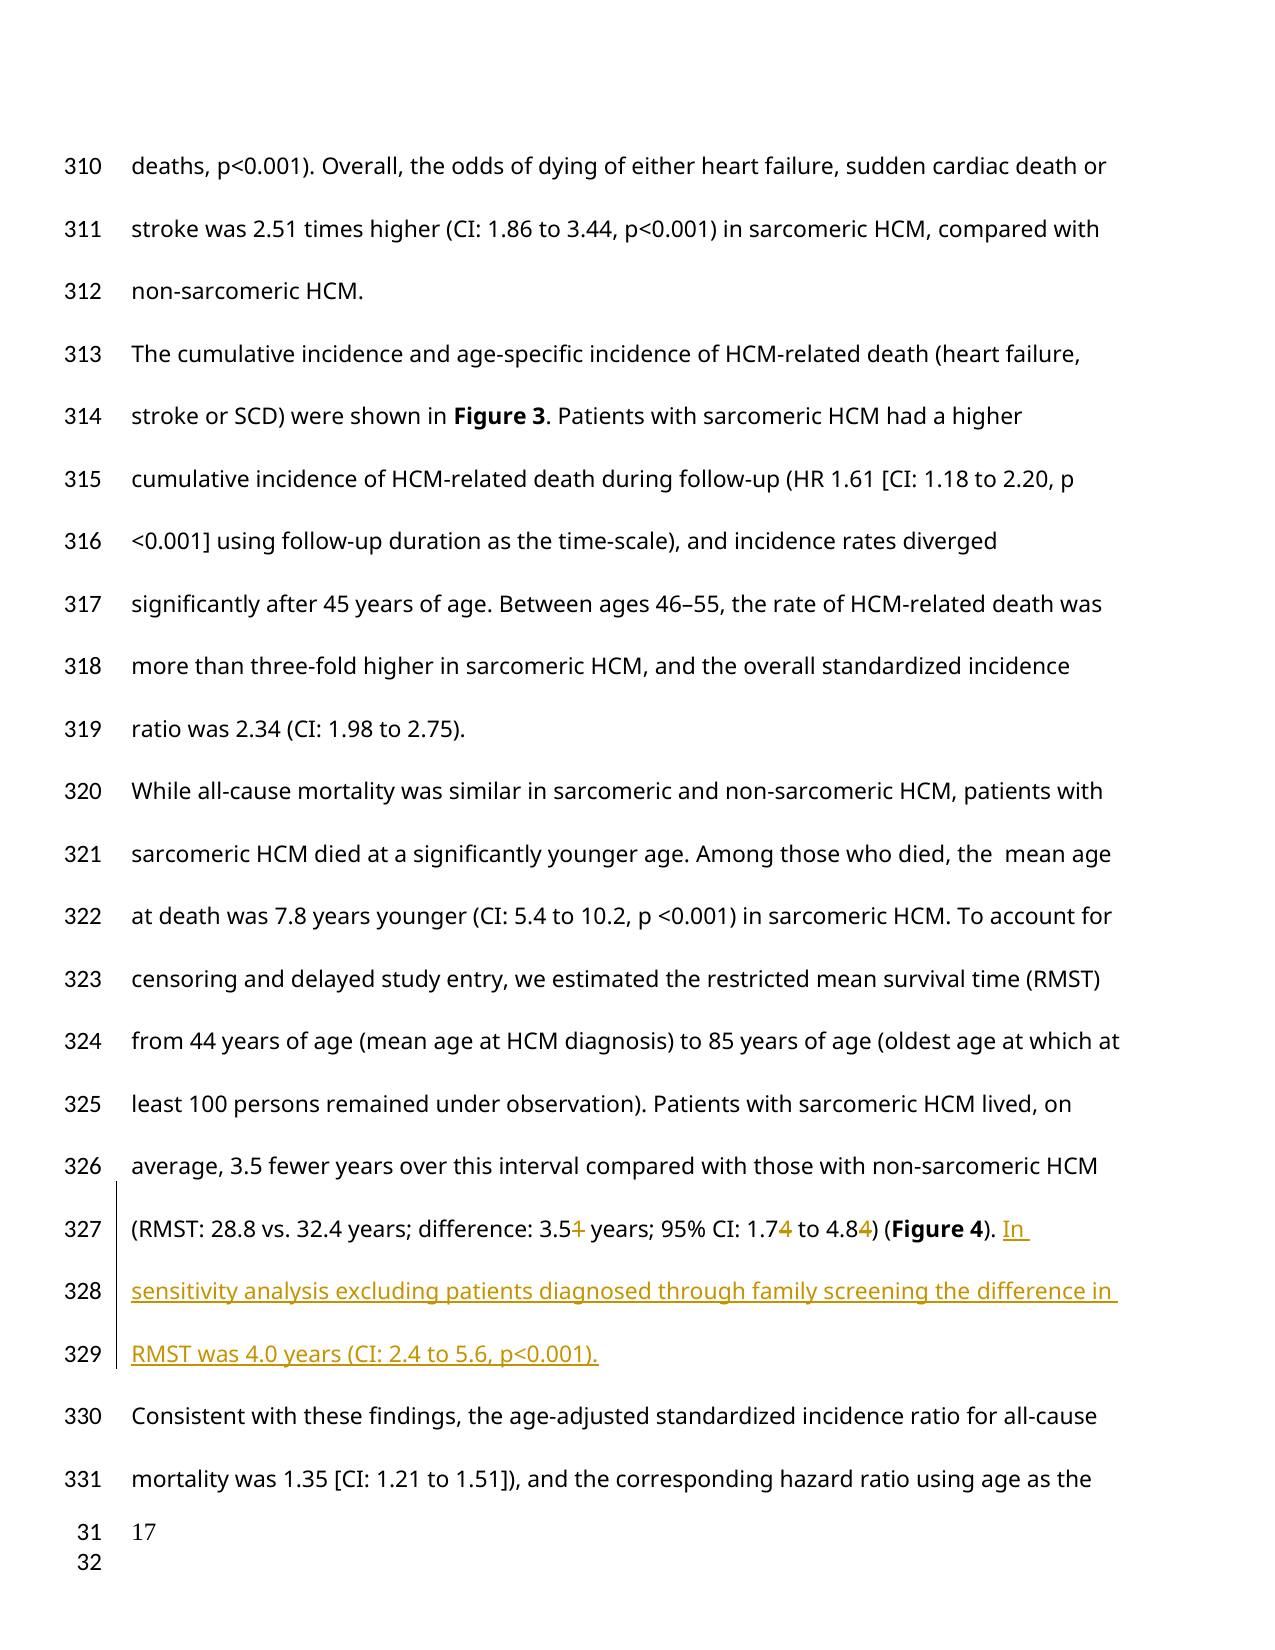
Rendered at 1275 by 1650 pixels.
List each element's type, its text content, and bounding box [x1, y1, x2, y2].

text The cumulative incidence and age-specific incidence of HCM-related death (heart failure, stroke or SCD) were shown in Figure 3. Patients with sarcomeric HCM had a higher cumulative incidence of HCM-related death during follow-up (HR 1.61 [CI: 1.18 to 2.20, p <0.001] using follow-up duration as the time-scale), and incidence rates diverged significantly after 45 years of age. Between ages 46–55, the rate of HCM-related death was more than three-fold higher in sarcomeric HCM, and the overall standardized incidence ratio was 2.34 (CI: 1.98 to 2.75). [131, 337, 1125, 744]
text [131, 1400, 1125, 1494]
text While all-cause mortality was similar in sarcomeric and non-sarcomeric HCM, patients with sarcomeric HCM died at a significantly younger age. Among those who died, the mean age at death was 7.8 years younger (CI: 5.4 to 10.2, p <0.001) in sarcomeric HCM. To account for censoring and delayed study entry, we estimated the restricted mean survival time (RMST) from 44 years of age (mean age at HCM diagnosis) to 85 years of age (oldest age at which at least 100 persons remained under observation). Patients with sarcomeric HCM lived, on average, 3.5 fewer years over this interval compared with those with non-sarcomeric HCM (RMST: 28.8 vs. 32.4 years; difference: 3.5 years; 95% CI: 1.7 to 4.8) (Figure 4). [131, 775, 1125, 1369]
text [131, 150, 1125, 306]
